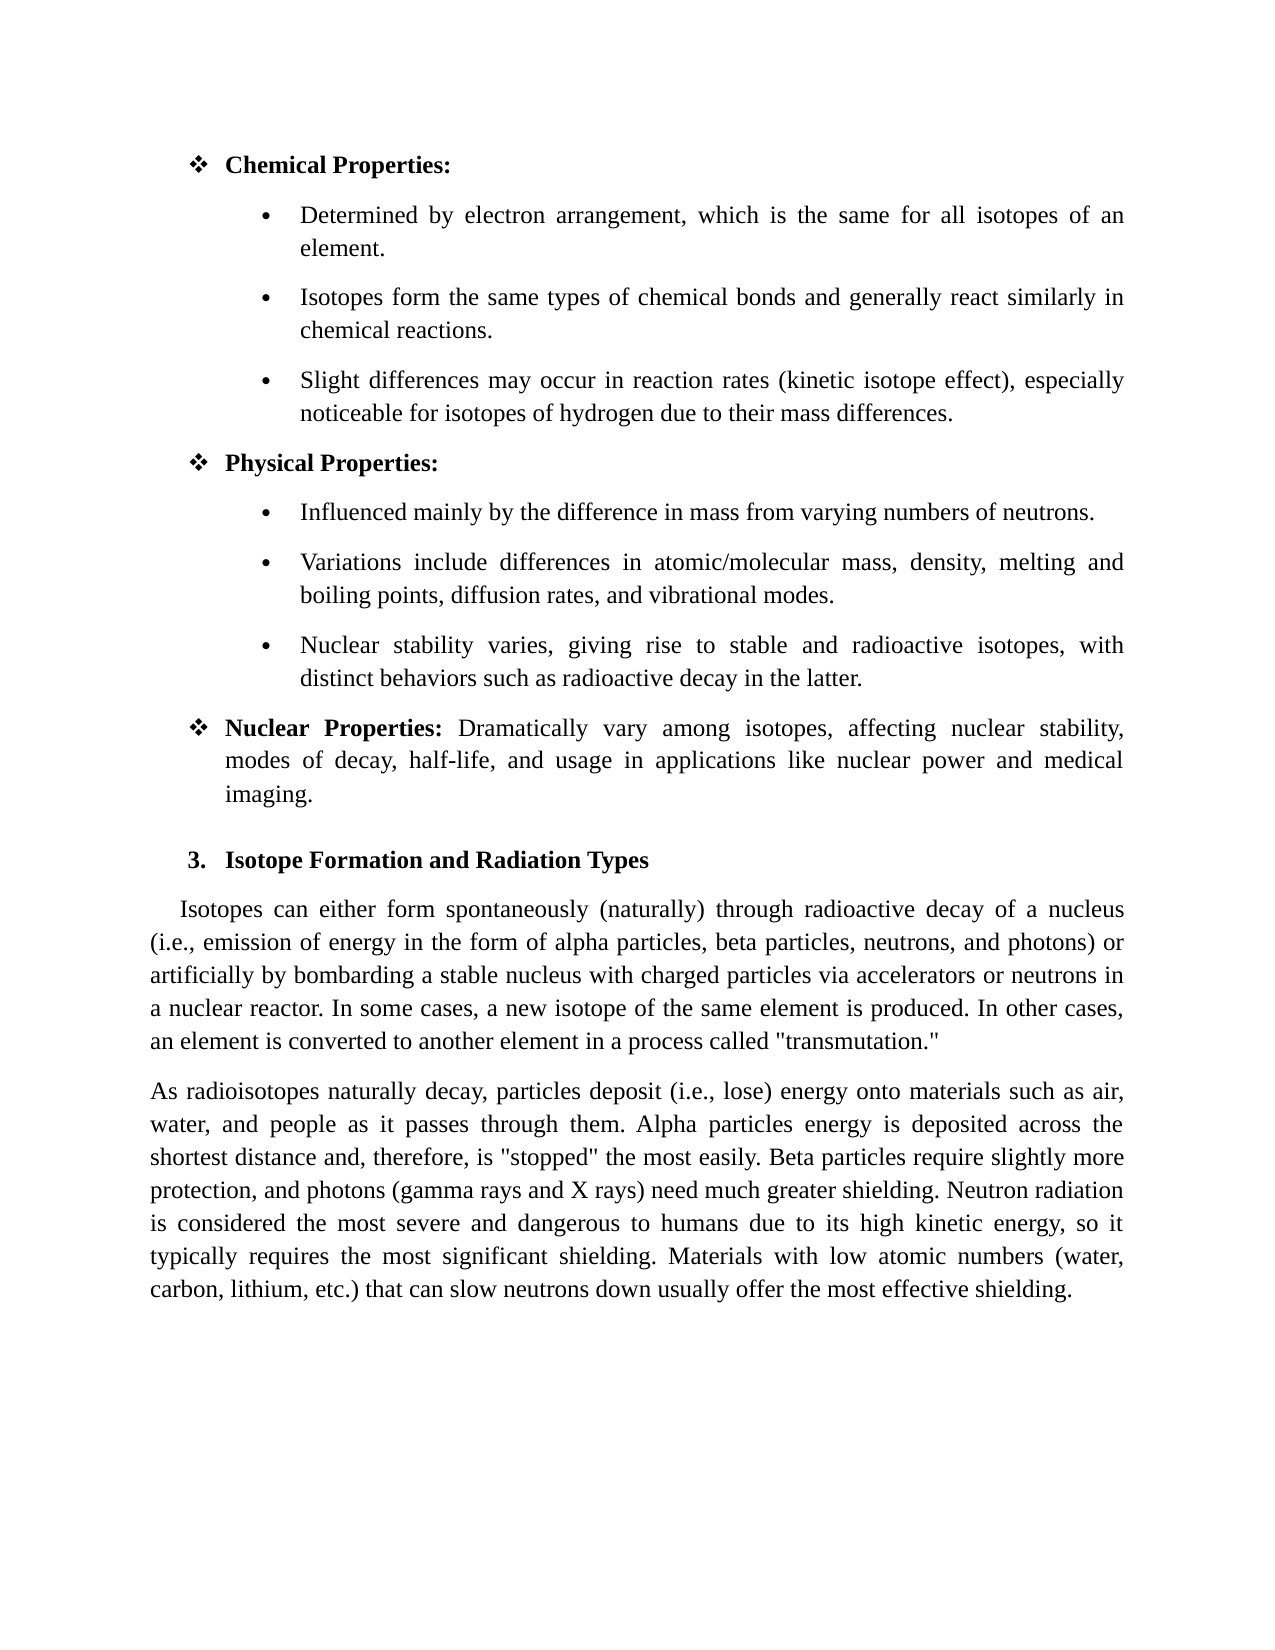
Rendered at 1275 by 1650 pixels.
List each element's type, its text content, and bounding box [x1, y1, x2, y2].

list Isotopes form the same types of chemical bonds and generally react similarly in chemical reactions. [262, 282, 1125, 344]
list Physical Properties: [187, 448, 1125, 477]
text Isotopes can either form spontaneously (naturally) through radioactive decay of a nucleus (i.e., emission of energy in the form of alpha particles, beta particles, neutrons, and photons) or artificially by bombarding a stable nucleus with charged particles via accelerators or neutrons in a nuclear reactor. In some cases, a new isotope of the same element is produced. In other cases, an element is converted to another element in a process called "transmutation." [150, 894, 1125, 1055]
text As radioisotopes naturally decay, particles deposit (i.e., lose) energy onto materials such as air, water, and people as it passes through them. Alpha particles energy is deposited across the shortest distance and, therefore, is "stopped" the most easily. Beta particles require slightly more protection, and photons (gamma rays and X rays) need much greater shielding. Neutron radiation is considered the most severe and dangerous to humans due to its high kinetic energy, so it typically requires the most significant shielding. Materials with low atomic numbers (water, carbon, lithium, etc.) that can slow neutrons down usually offer the most effective shielding. [150, 1076, 1125, 1303]
list Isotope Formation and Radiation Types [187, 845, 1125, 873]
list Slight differences may occur in reaction rates (kinetic isotope effect), especially noticeable for isotopes of hydrogen due to their mass differences. [262, 365, 1125, 427]
list Chemical Properties: [187, 150, 1125, 179]
list Nuclear stability varies, giving rise to stable and radioactive isotopes, with distinct behaviors such as radioactive decay in the latter. [262, 630, 1125, 692]
list Variations include differences in atomic/molecular mass, density, melting and boiling points, diffusion rates, and vibrational modes. [262, 547, 1125, 609]
list Determined by electron arrangement, which is the same for all isotopes of an element. [262, 200, 1125, 261]
list Influenced mainly by the difference in mass from varying numbers of neutrons. [262, 497, 1125, 526]
list Nuclear Properties: Dramatically vary among isotopes, affecting nuclear stability, modes of decay, half-life, and usage in applications like nuclear power and medical imaging. [187, 713, 1125, 807]
